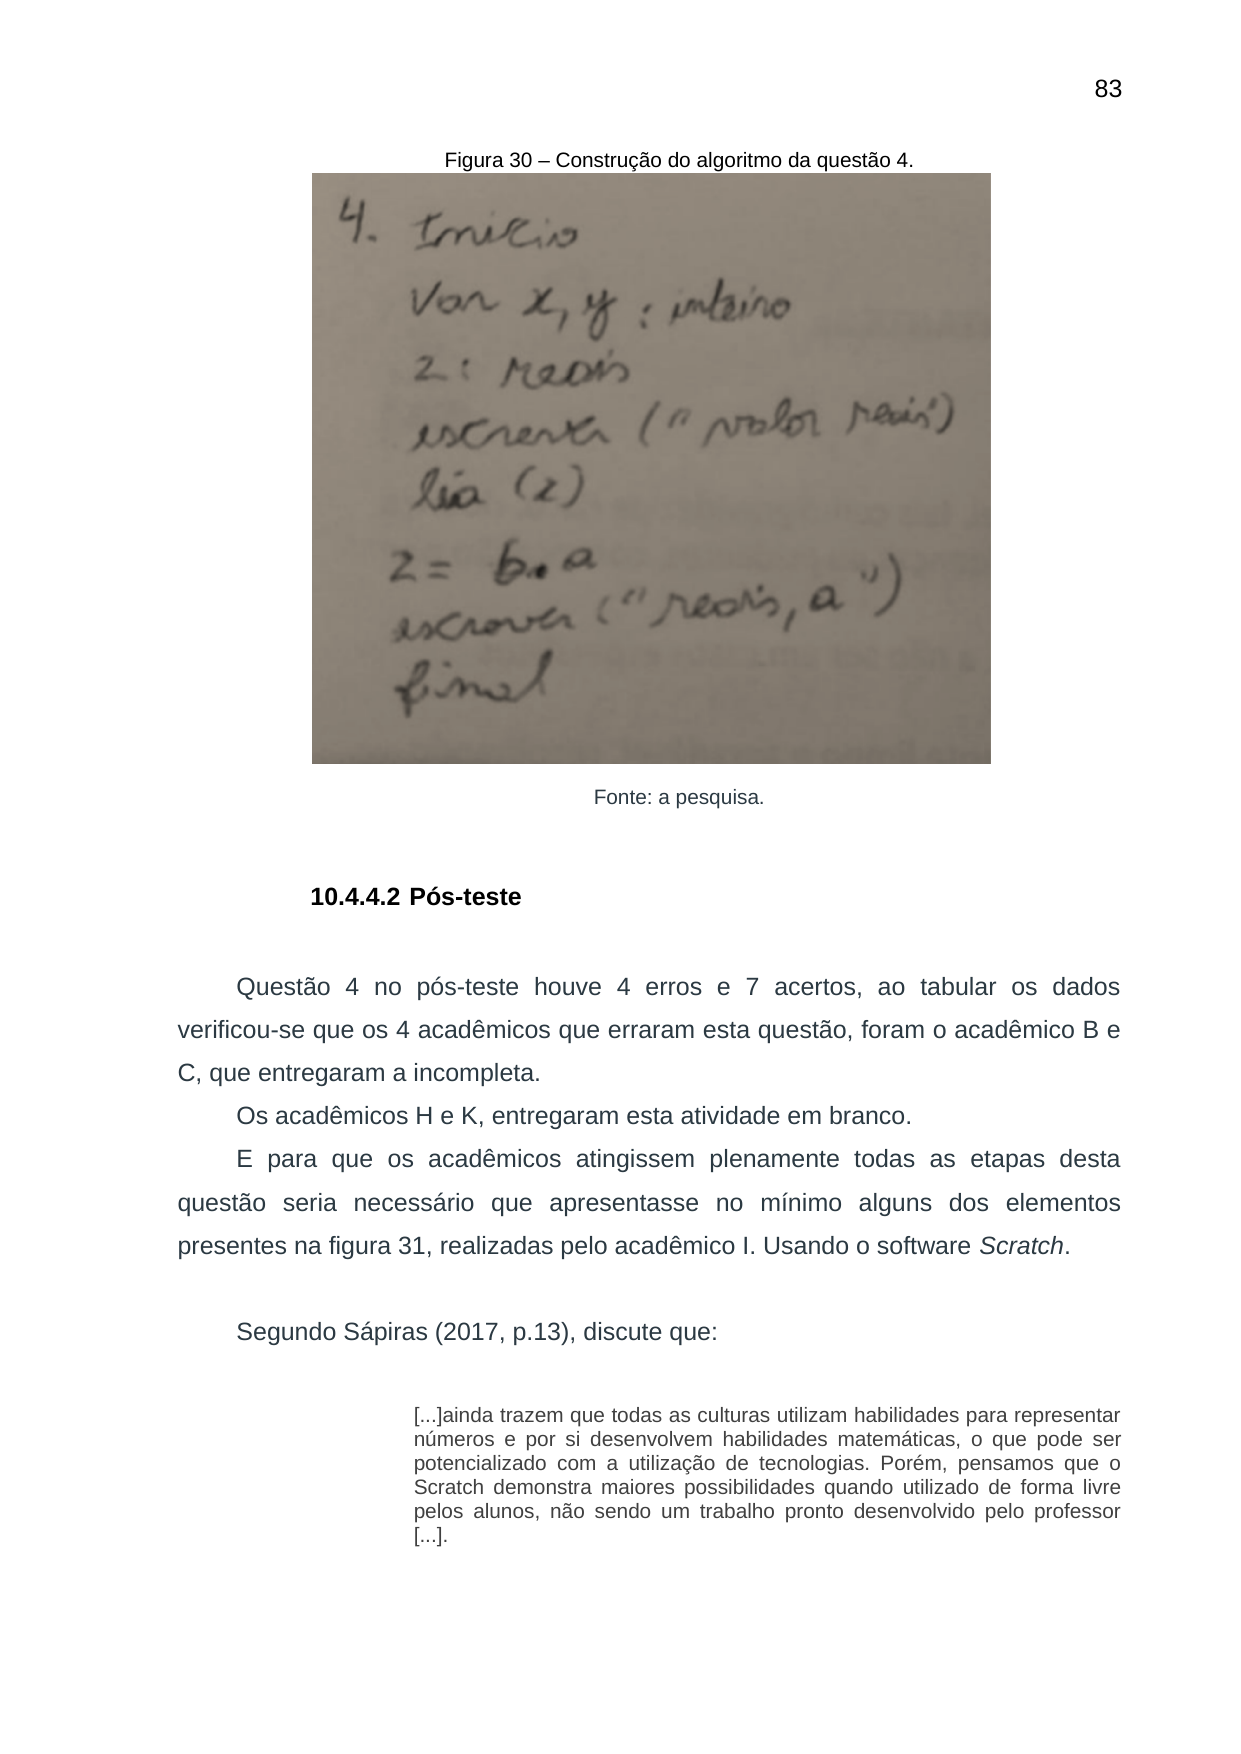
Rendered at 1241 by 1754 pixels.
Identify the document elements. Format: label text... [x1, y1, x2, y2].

text Os acadêmicos H e K, entregaram esta atividade em branco. [177, 1101, 1122, 1130]
text [...]ainda trazem que todas as culturas utilizam habilidades para representar números e por si desenvolvem habilidades matemáticas, o que pode ser potencializado com a utilização de tecnologias. Porém, pensamos que o Scratch demonstra maiores possibilidades quando utilizado de forma livre pelos alunos, não sendo um trabalho pronto desenvolvido pelo professor [...]. [413, 1403, 1122, 1547]
text Fonte: a pesquisa. [177, 785, 1122, 809]
text E para que os acadêmicos atingissem plenamente todas as etapas desta questão seria necessário que apresentasse no mínimo alguns dos elementos presentes na figura 31, realizadas pelo acadêmico I. Usando o software Scratch. [177, 1144, 1122, 1259]
subtitle Pós-teste [251, 882, 1122, 910]
text Figura 30 – Construção do algoritmo da questão 4. [177, 148, 1122, 764]
text Segundo Sápiras (2017, p.13), discute que: [177, 1317, 1122, 1346]
text Questão 4 no pós-teste houve 4 erros e 7 acertos, ao tabular os dados verificou-se que os 4 acadêmicos que erraram esta questão, foram o acadêmico B e C, que entregaram a incompleta. [177, 972, 1122, 1087]
